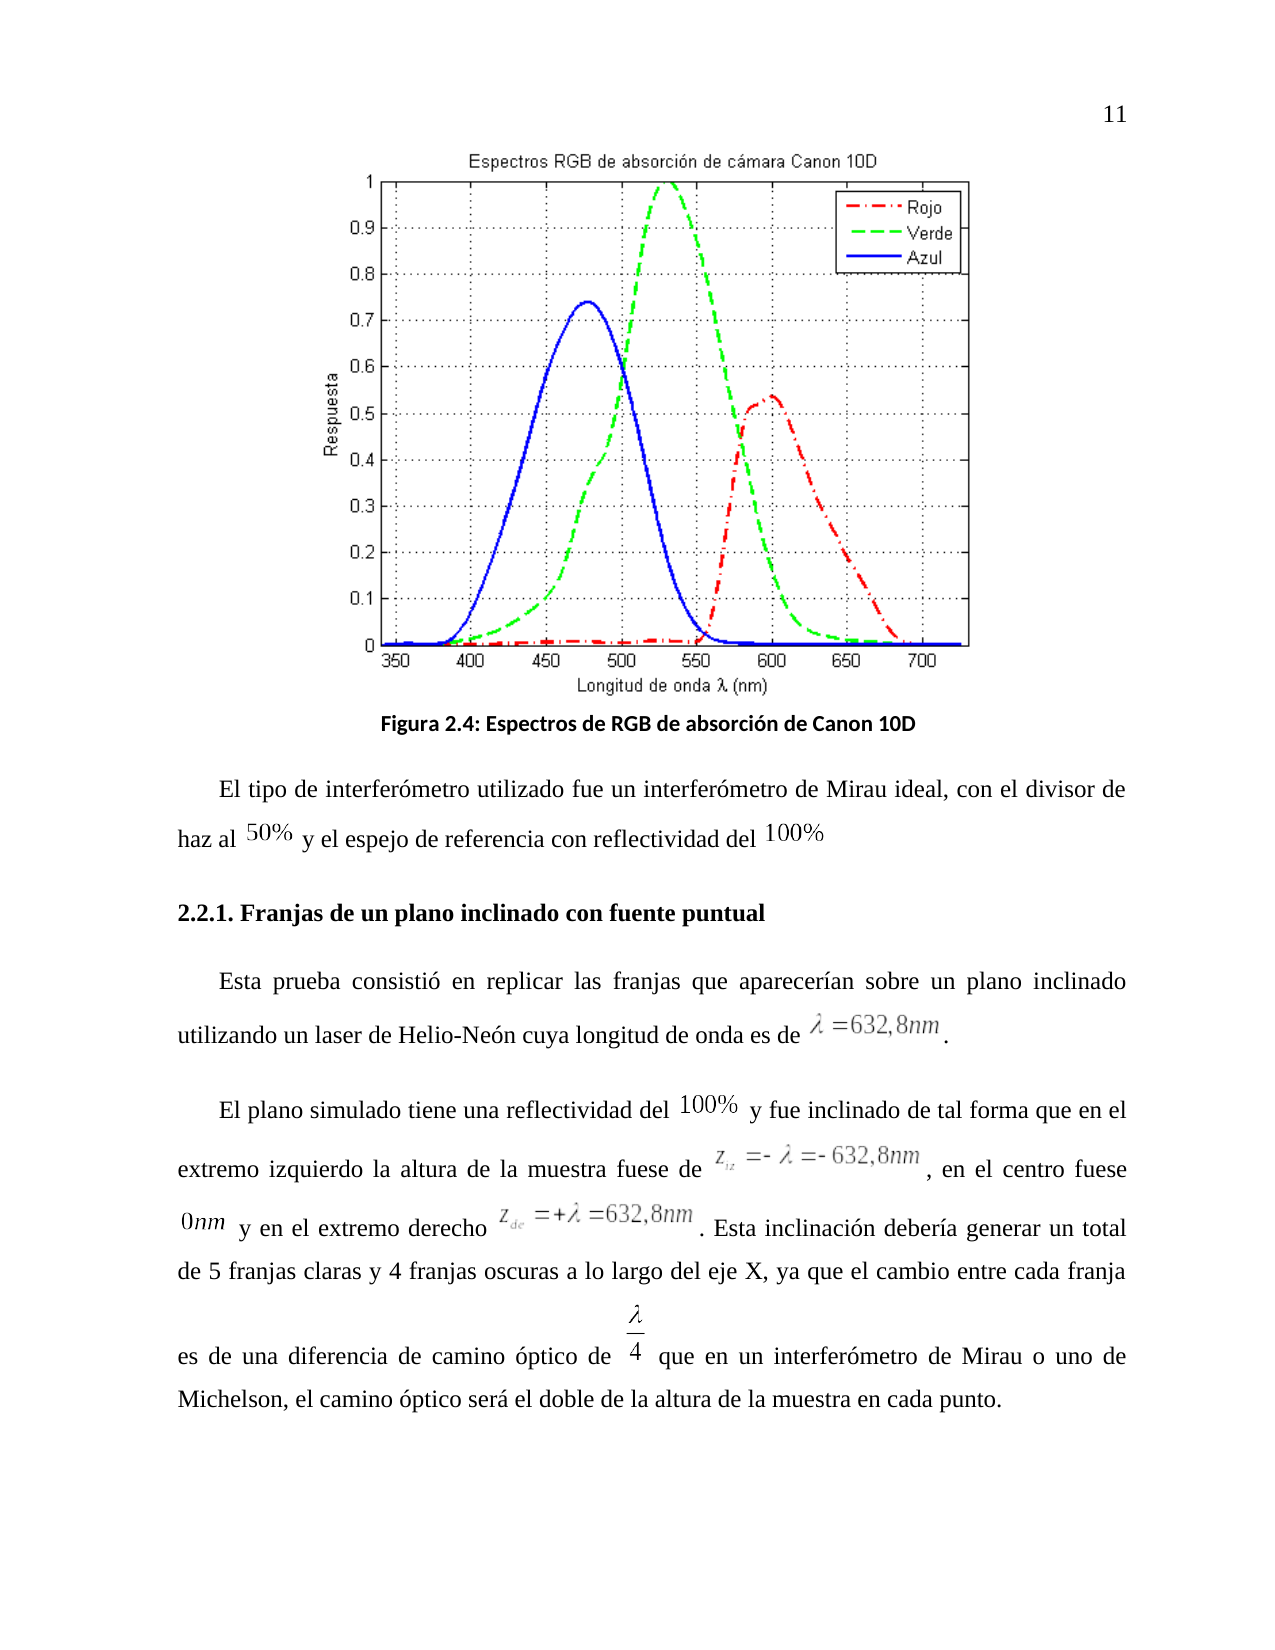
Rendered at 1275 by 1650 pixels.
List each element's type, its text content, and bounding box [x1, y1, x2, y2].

subtitle Franjas de un plano inclinado con fuente puntual [177, 898, 1127, 927]
text El plano simulado tiene una reflectividad del y fue inclinado de tal forma que en el extremo izquierdo la altura de la muestra fuese de , en el centro fuese y en el extremo derecho . Esta inclinación debería generar un total de 5 franjas claras y 4 franjas oscuras a lo largo del eje X, ya que el cambio entre cada franja es de una diferencia de camino óptico de que en un interferómetro de Mirau o uno de Michelson, el camino óptico será el doble de la altura de la muestra en cada punto. [177, 1088, 1127, 1413]
table_header Figura .: Espectros de RGB de absorción de Canon 10D [166, 148, 1131, 749]
picture [313, 147, 983, 697]
text El tipo de interferómetro utilizado fue un interferómetro de Mirau ideal, con el divisor de haz al y el espejo de referencia con reflectividad del [177, 774, 1127, 852]
text Esta prueba consistió en replicar las franjas que aparecerían sobre un plano inclinado utilizando un laser de Helio-Neón cuya longitud de onda es de . [177, 966, 1127, 1049]
